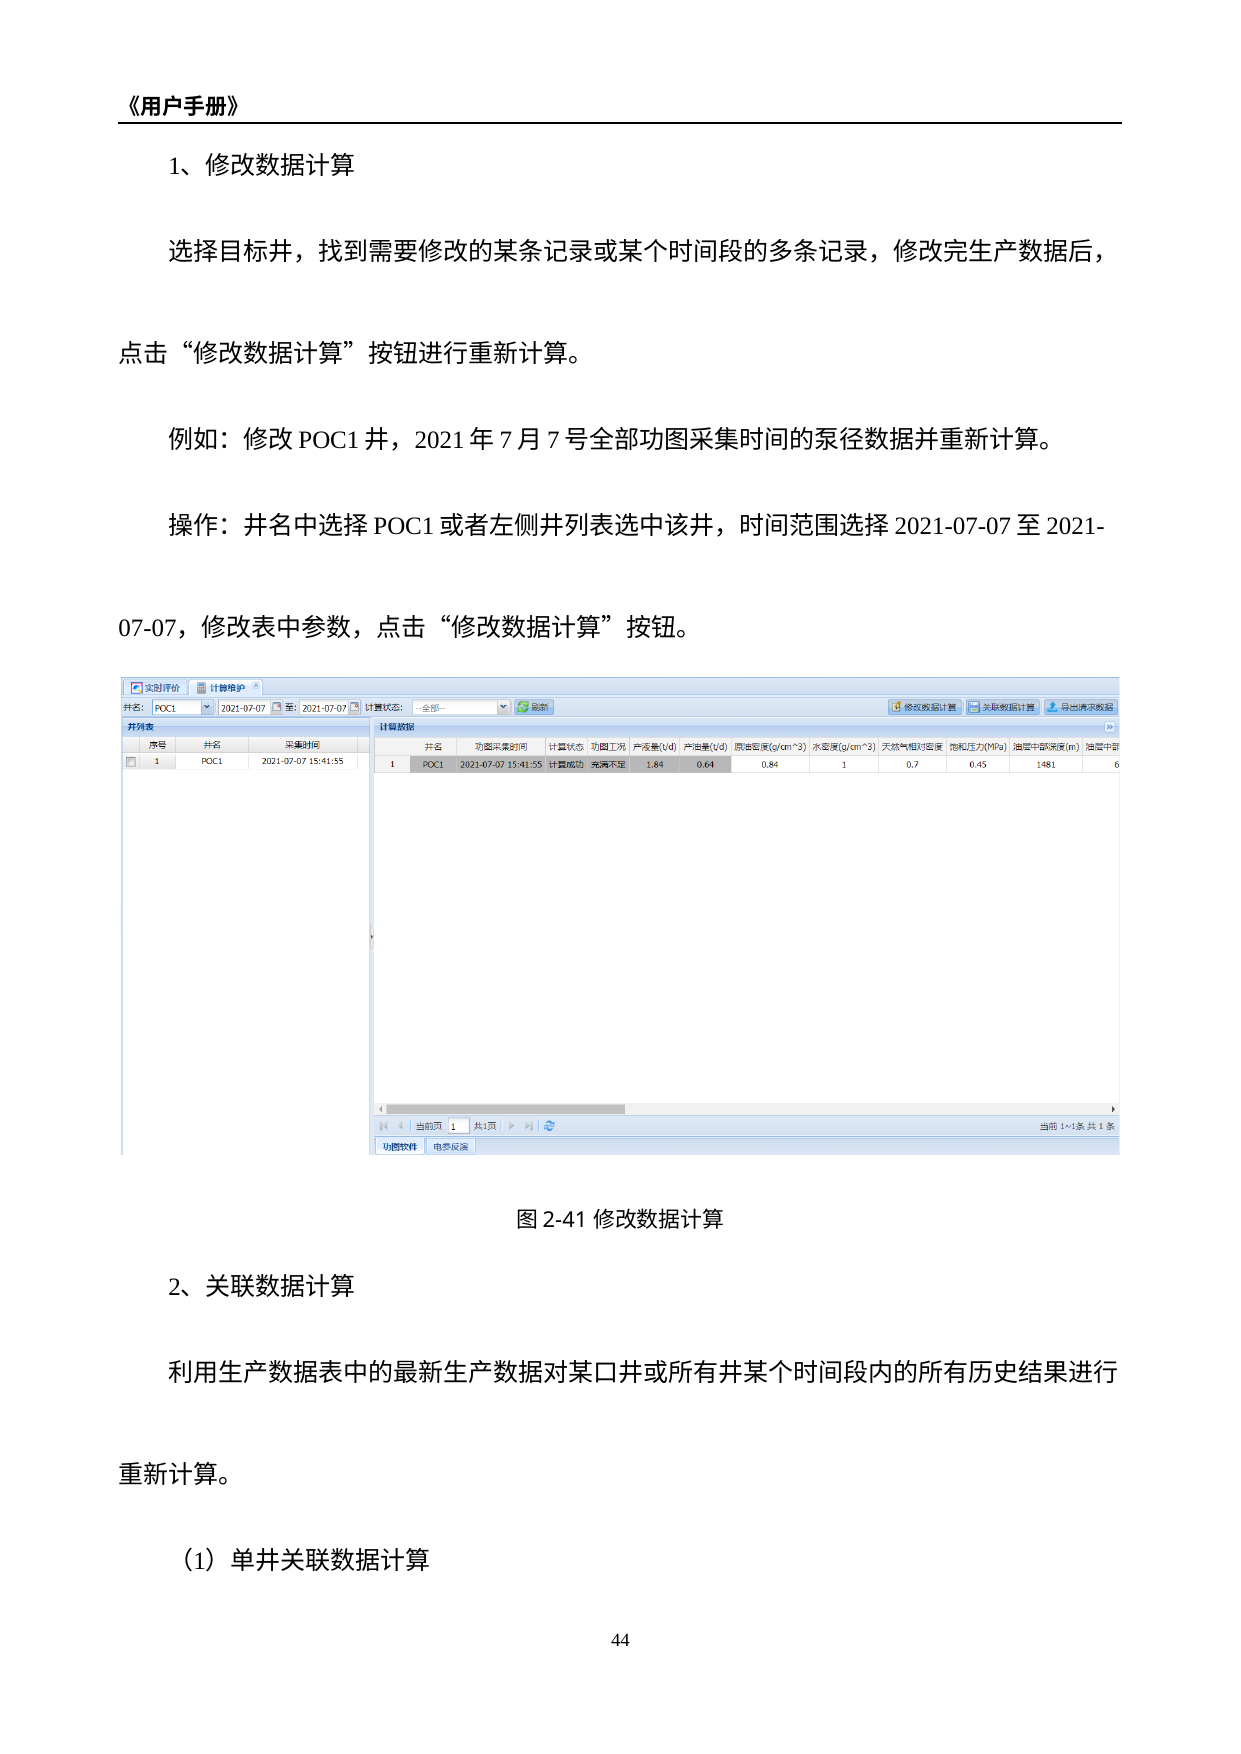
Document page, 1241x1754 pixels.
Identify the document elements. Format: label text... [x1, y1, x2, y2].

text 利用生产数据表中的最新生产数据对某口井或所有井某个时间段内的所有历史结果进行重新计算。 [118, 1337, 1122, 1507]
text 选择目标井，找到需要修改的某条记录或某个时间段的多条记录，修改完生产数据后，点击“修改数据计算”按钮进行重新计算。 [118, 215, 1122, 385]
text （1）单井关联数据计算 [118, 1525, 1122, 1593]
text 操作：井名中选择POC1或者左侧井列表选中该井，时间范围选择2021-07-07至2021-07-07，修改表中参数，点击“修改数据计算”按钮。 [118, 489, 1122, 659]
picture [120, 677, 1120, 1155]
text 例如：修改POC1井，2021年7月7号全部功图采集时间的泵径数据并重新计算。 [118, 403, 1122, 471]
text 1、修改数据计算 [118, 129, 1122, 197]
text 图2-41 修改数据计算 [118, 1201, 1122, 1235]
text 2、关联数据计算 [118, 1251, 1122, 1319]
